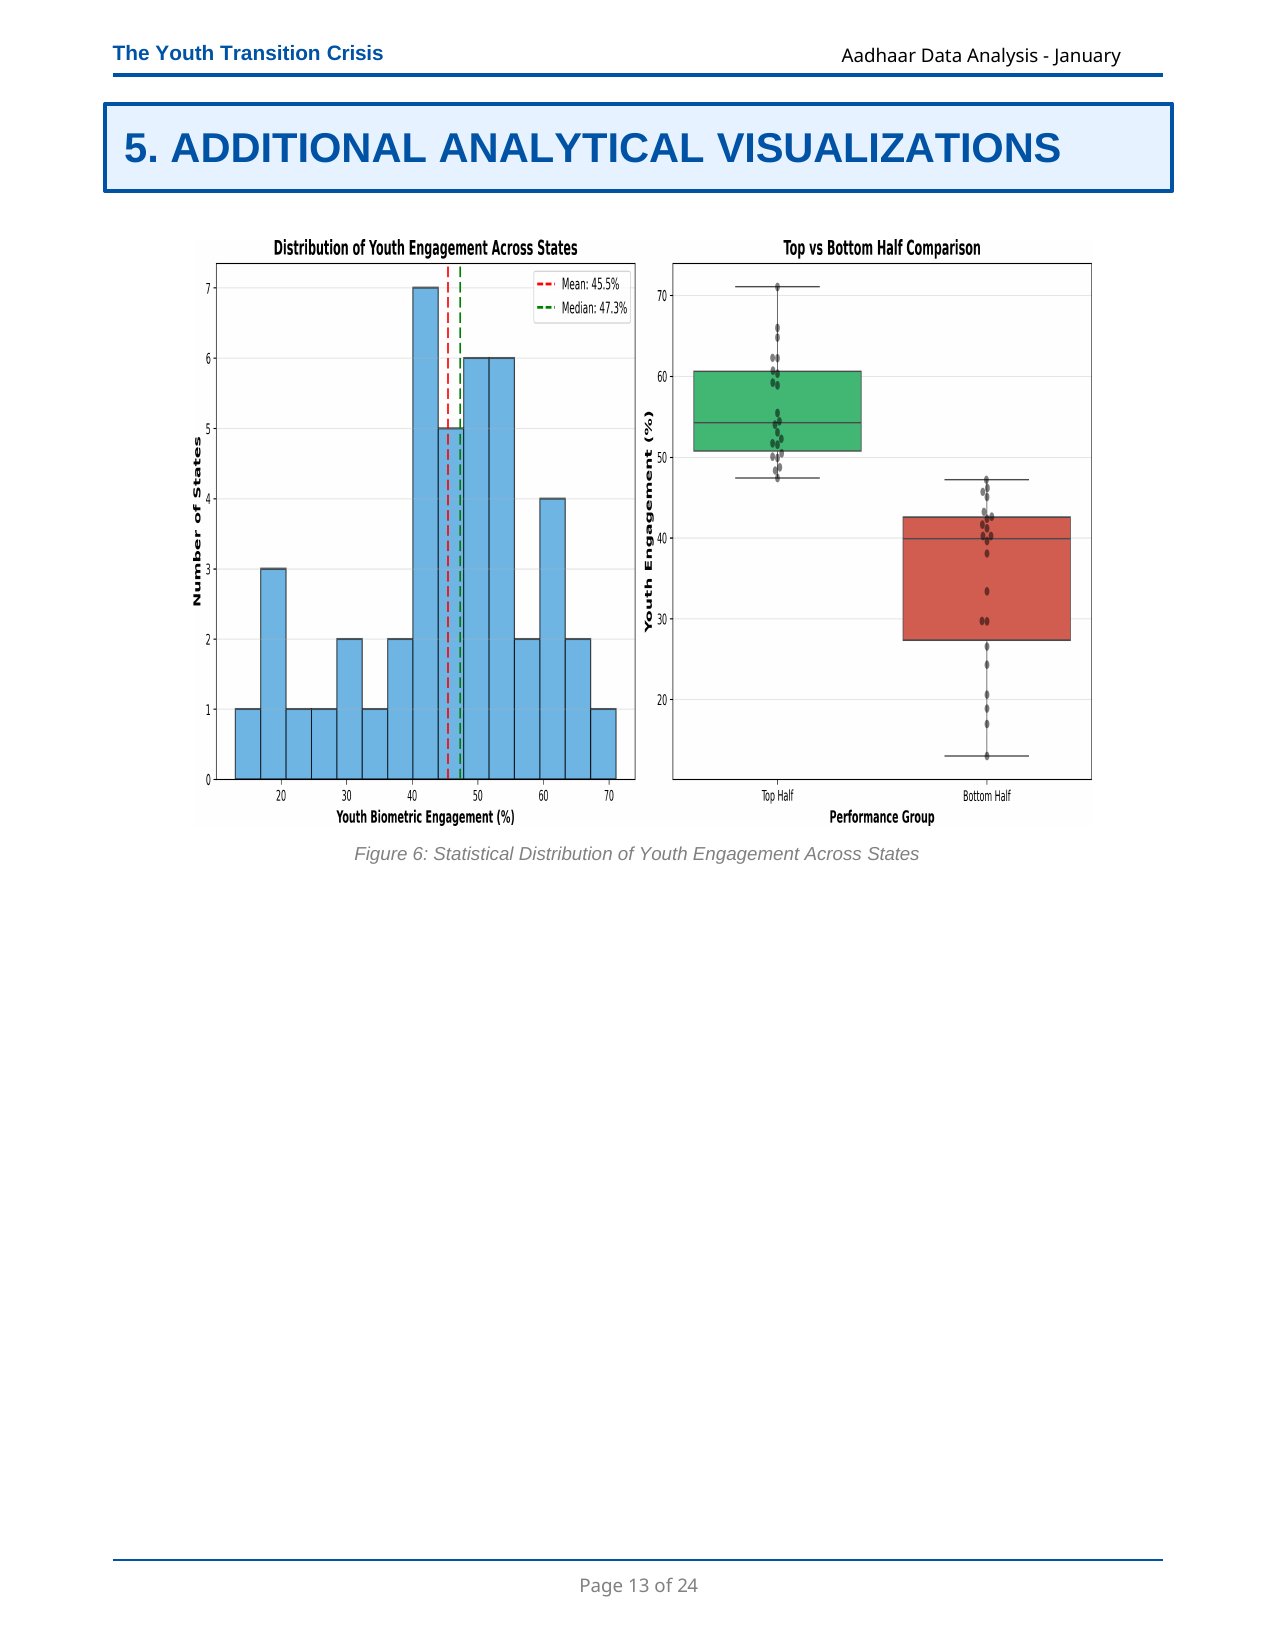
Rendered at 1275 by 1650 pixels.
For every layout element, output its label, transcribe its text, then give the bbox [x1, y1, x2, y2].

picture [193, 239, 1092, 826]
